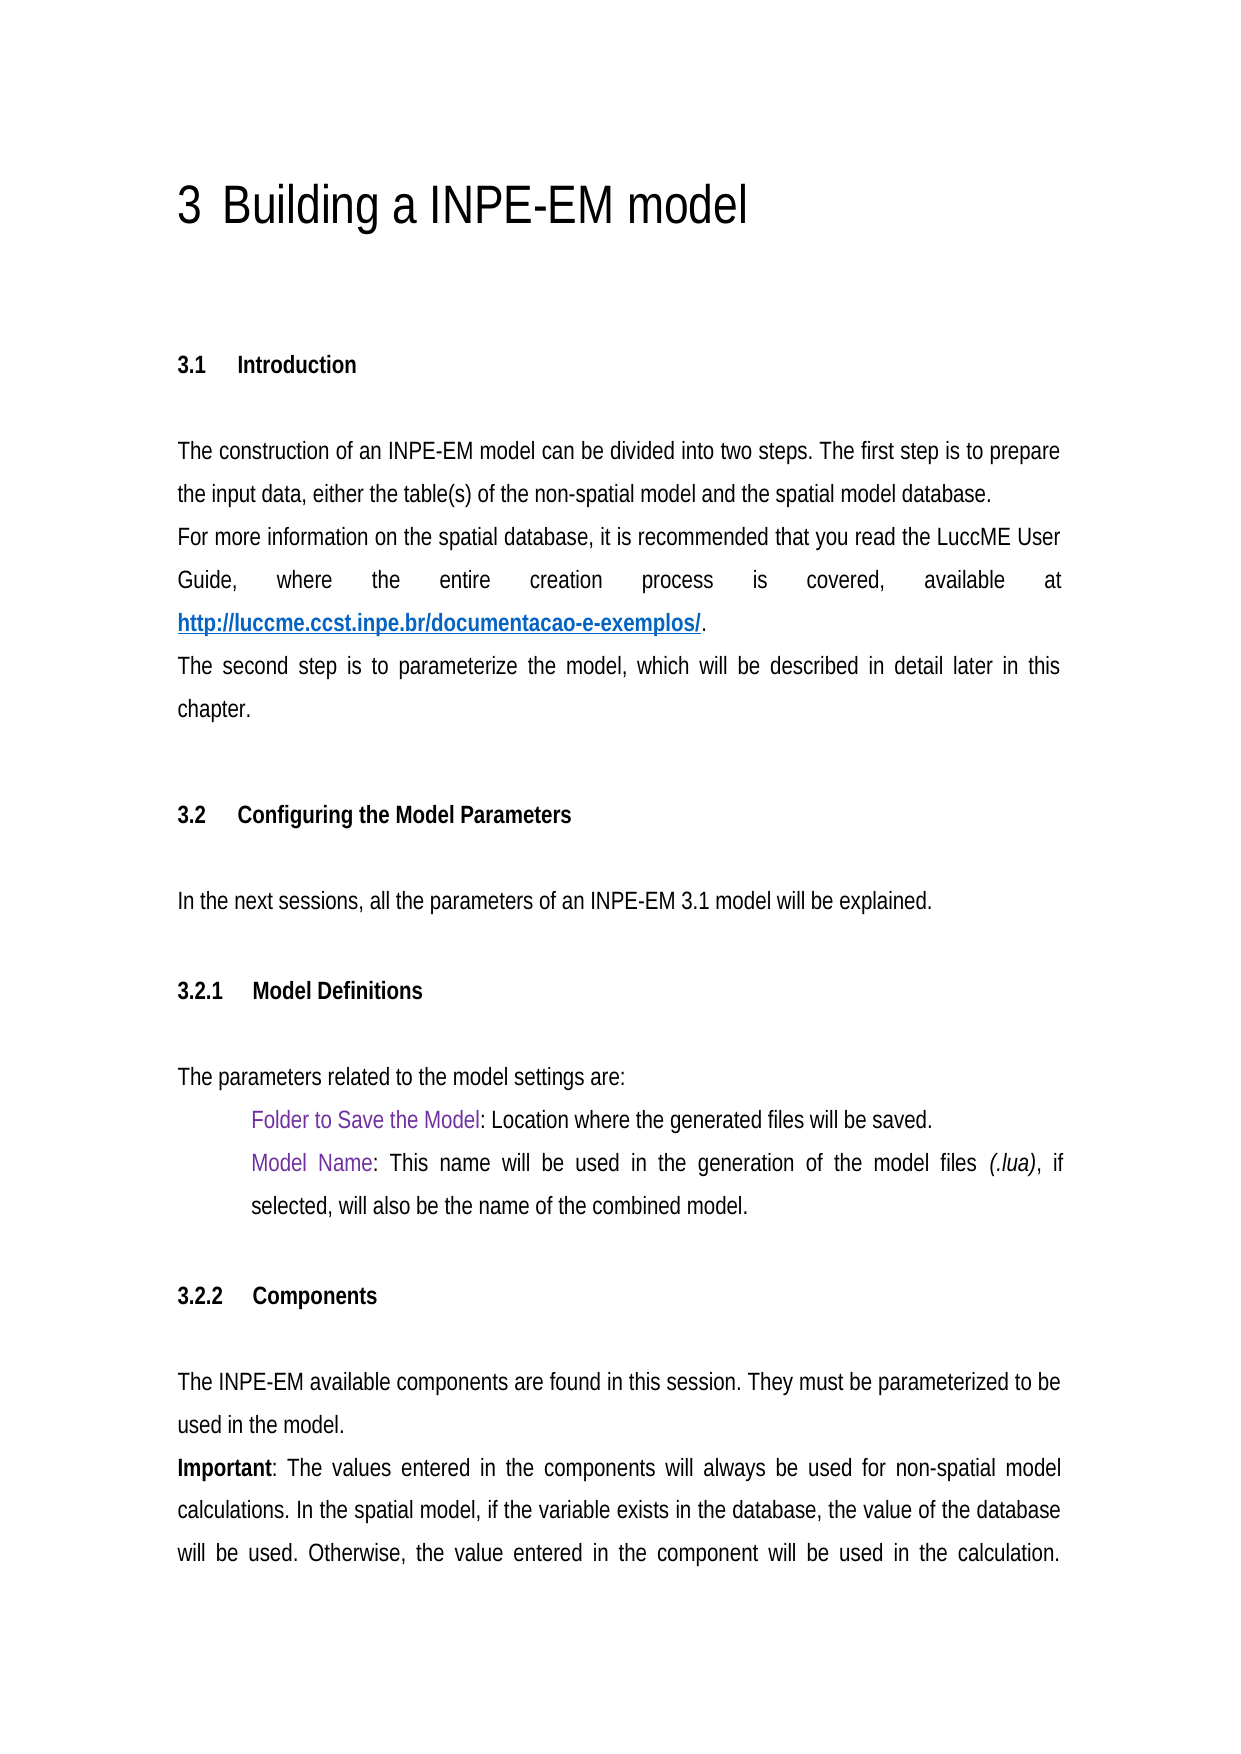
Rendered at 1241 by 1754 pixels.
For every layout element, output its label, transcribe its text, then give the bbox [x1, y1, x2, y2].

text The INPE-EM available components are found in this session. They must be parameterized to be used in the model. [177, 1367, 1063, 1438]
text The construction of an INPE-EM model can be divided into two steps. The first step is to prepare the input data, either the table(s) of the non-spatial model and the spatial model database. [177, 436, 1063, 508]
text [177, 1453, 1063, 1567]
subtitle Building a INPE-EM model [177, 173, 1063, 235]
subtitle Introduction [177, 351, 1063, 379]
text Model Name: This name will be used in the generation of the model files (.lua), if selected, will also be the name of the combined model. [251, 1148, 1063, 1219]
subtitle Components [177, 1281, 1063, 1309]
subtitle Configuring the Model Parameters [177, 801, 1063, 829]
text In the next sessions, all the parameters of an INPE-EM 3.1 model will be explained. [177, 886, 1063, 915]
text The second step is to parameterize the model, which will be described in detail later in this chapter. [177, 651, 1063, 722]
text The parameters related to the model settings are: [177, 1062, 1063, 1091]
subtitle Model Definitions [177, 976, 1063, 1005]
text For more information on the spatial database, it is recommended that you read the LuccME User Guide, where the entire creation process is covered, available at http://luccme.ccst.inpe.br/documentacao-e-exemplos/. [177, 522, 1063, 637]
text Folder to Save the Model: Location where the generated files will be saved. [251, 1105, 1063, 1134]
